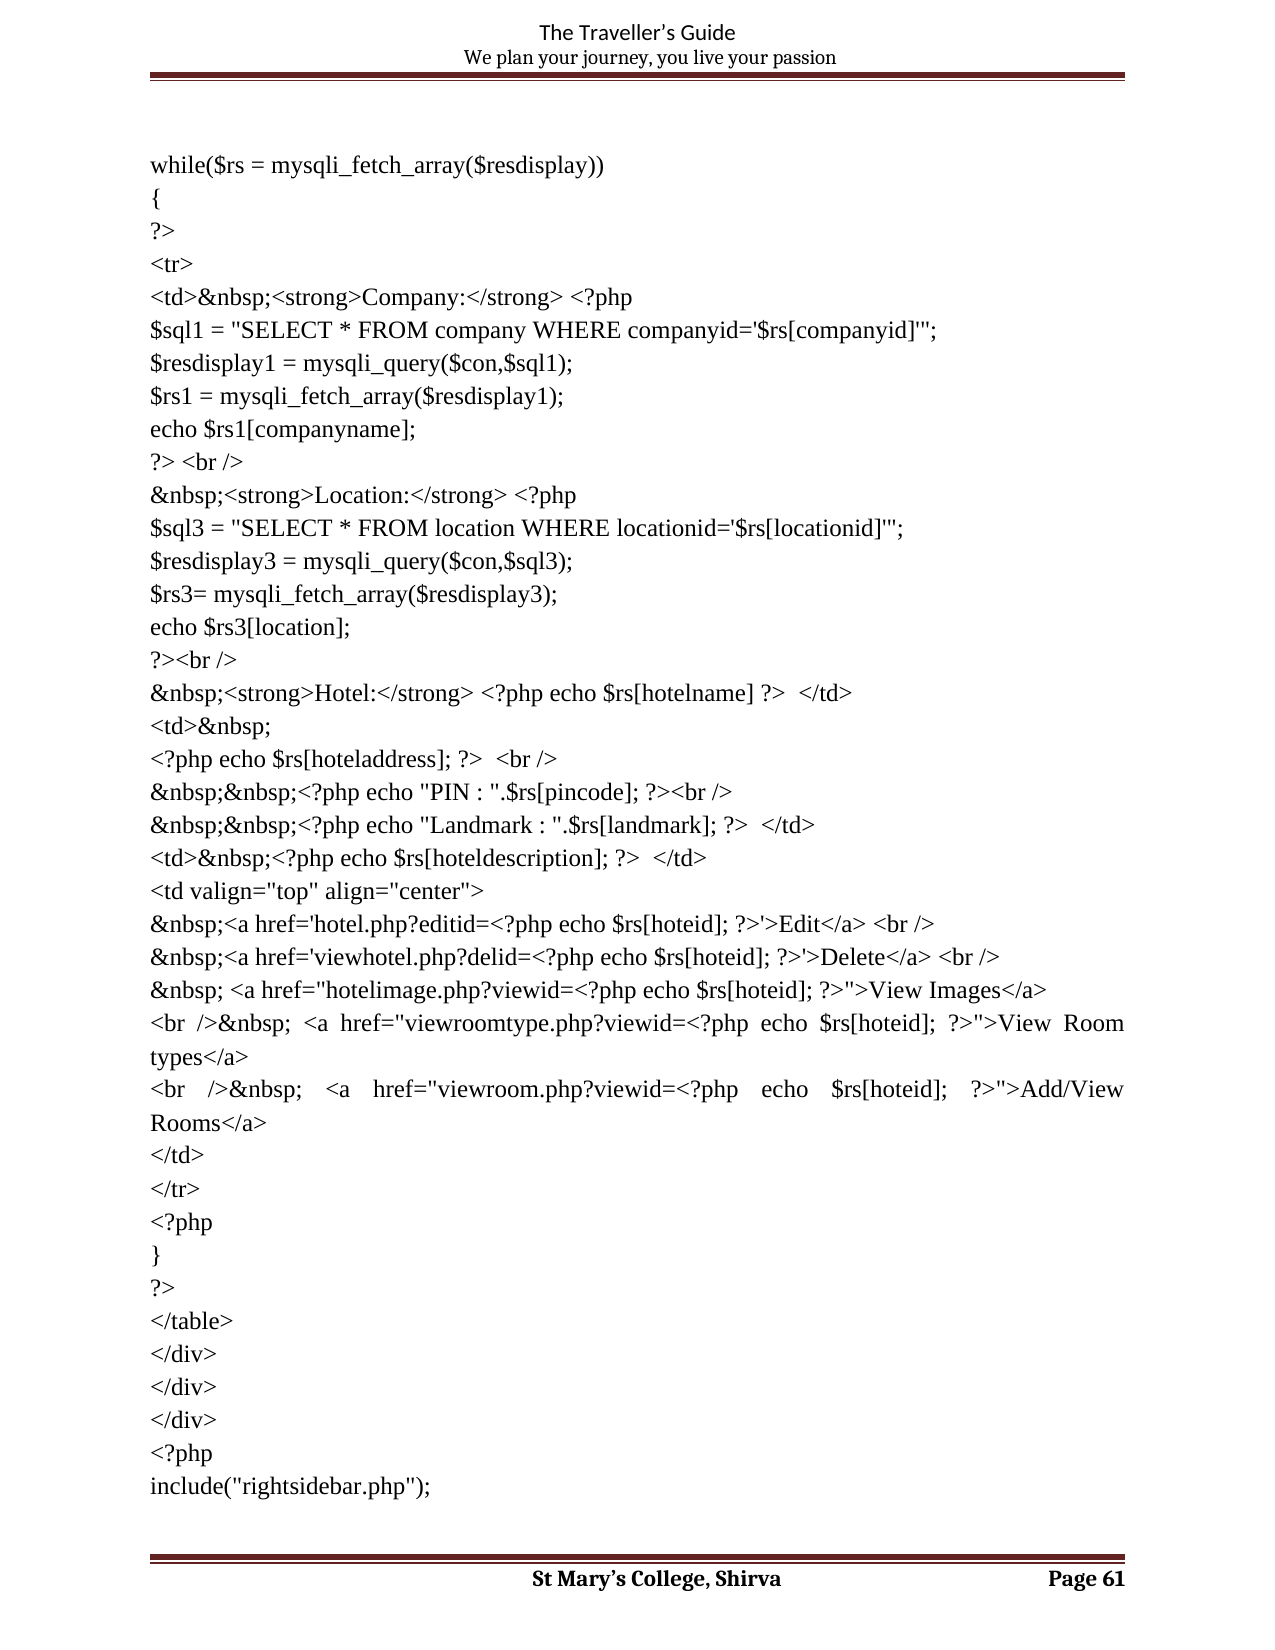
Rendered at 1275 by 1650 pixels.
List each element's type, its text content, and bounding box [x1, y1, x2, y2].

text </tr> [150, 1174, 1125, 1202]
text ?><br /> [150, 645, 1125, 674]
text <?php [150, 1438, 1125, 1467]
text <?php echo $rs[hoteladdress]; ?> <br /> [150, 744, 1125, 773]
text $sql1 = "SELECT * FROM company WHERE companyid='$rs[companyid]'"; [150, 315, 1125, 344]
text <td valign="top" align="center"> [150, 876, 1125, 905]
text echo $rs3[location]; [150, 612, 1125, 641]
text ?> [150, 216, 1125, 245]
text <br />&nbsp; <a href="viewroomtype.php?viewid=<?php echo $rs[hoteid]; ?>">View Room types</a> [150, 1008, 1125, 1070]
text $rs3= mysqli_fetch_array($resdisplay3); [150, 579, 1125, 608]
text <?php [150, 1207, 1125, 1235]
text &nbsp;&nbsp;<?php echo "PIN : ".$rs[pincode]; ?><br /> [150, 777, 1125, 806]
text $sql3 = "SELECT * FROM location WHERE locationid='$rs[locationid]'"; [150, 513, 1125, 542]
text echo $rs1[companyname]; [150, 414, 1125, 443]
text &nbsp;<a href='hotel.php?editid=<?php echo $rs[hoteid]; ?>'>Edit</a> <br /> [150, 909, 1125, 938]
text <td>&nbsp;<?php echo $rs[hoteldescription]; ?> </td> [150, 843, 1125, 872]
text &nbsp;<strong>Location:</strong> <?php [150, 480, 1125, 509]
text &nbsp; <a href="hotelimage.php?viewid=<?php echo $rs[hoteid]; ?>">View Images</a> [150, 976, 1125, 1004]
text while($rs = mysqli_fetch_array($resdisplay)) [150, 150, 1125, 179]
text </div> [150, 1372, 1125, 1401]
text } [150, 1240, 1125, 1268]
text ?> <br /> [150, 447, 1125, 476]
text $rs1 = mysqli_fetch_array($resdisplay1); [150, 381, 1125, 410]
text &nbsp;<strong>Hotel:</strong> <?php echo $rs[hotelname] ?> </td> [150, 678, 1125, 707]
text { [150, 183, 1125, 212]
text &nbsp;&nbsp;<?php echo "Landmark : ".$rs[landmark]; ?> </td> [150, 810, 1125, 839]
text $resdisplay1 = mysqli_query($con,$sql1); [150, 348, 1125, 377]
text </div> [150, 1405, 1125, 1433]
text </td> [150, 1141, 1125, 1169]
text </table> [150, 1306, 1125, 1334]
text <td>&nbsp; [150, 711, 1125, 740]
text <td>&nbsp;<strong>Company:</strong> <?php [150, 282, 1125, 311]
text <br />&nbsp; <a href="viewroom.php?viewid=<?php echo $rs[hoteid]; ?>">Add/View Rooms</a> [150, 1074, 1125, 1136]
text $resdisplay3 = mysqli_query($con,$sql3); [150, 546, 1125, 575]
text <tr> [150, 249, 1125, 278]
text </div> [150, 1339, 1125, 1367]
text ?> [150, 1273, 1125, 1301]
text &nbsp;<a href='viewhotel.php?delid=<?php echo $rs[hoteid]; ?>'>Delete</a> <br /> [150, 942, 1125, 971]
text include("rightsidebar.php"); [150, 1471, 1125, 1499]
